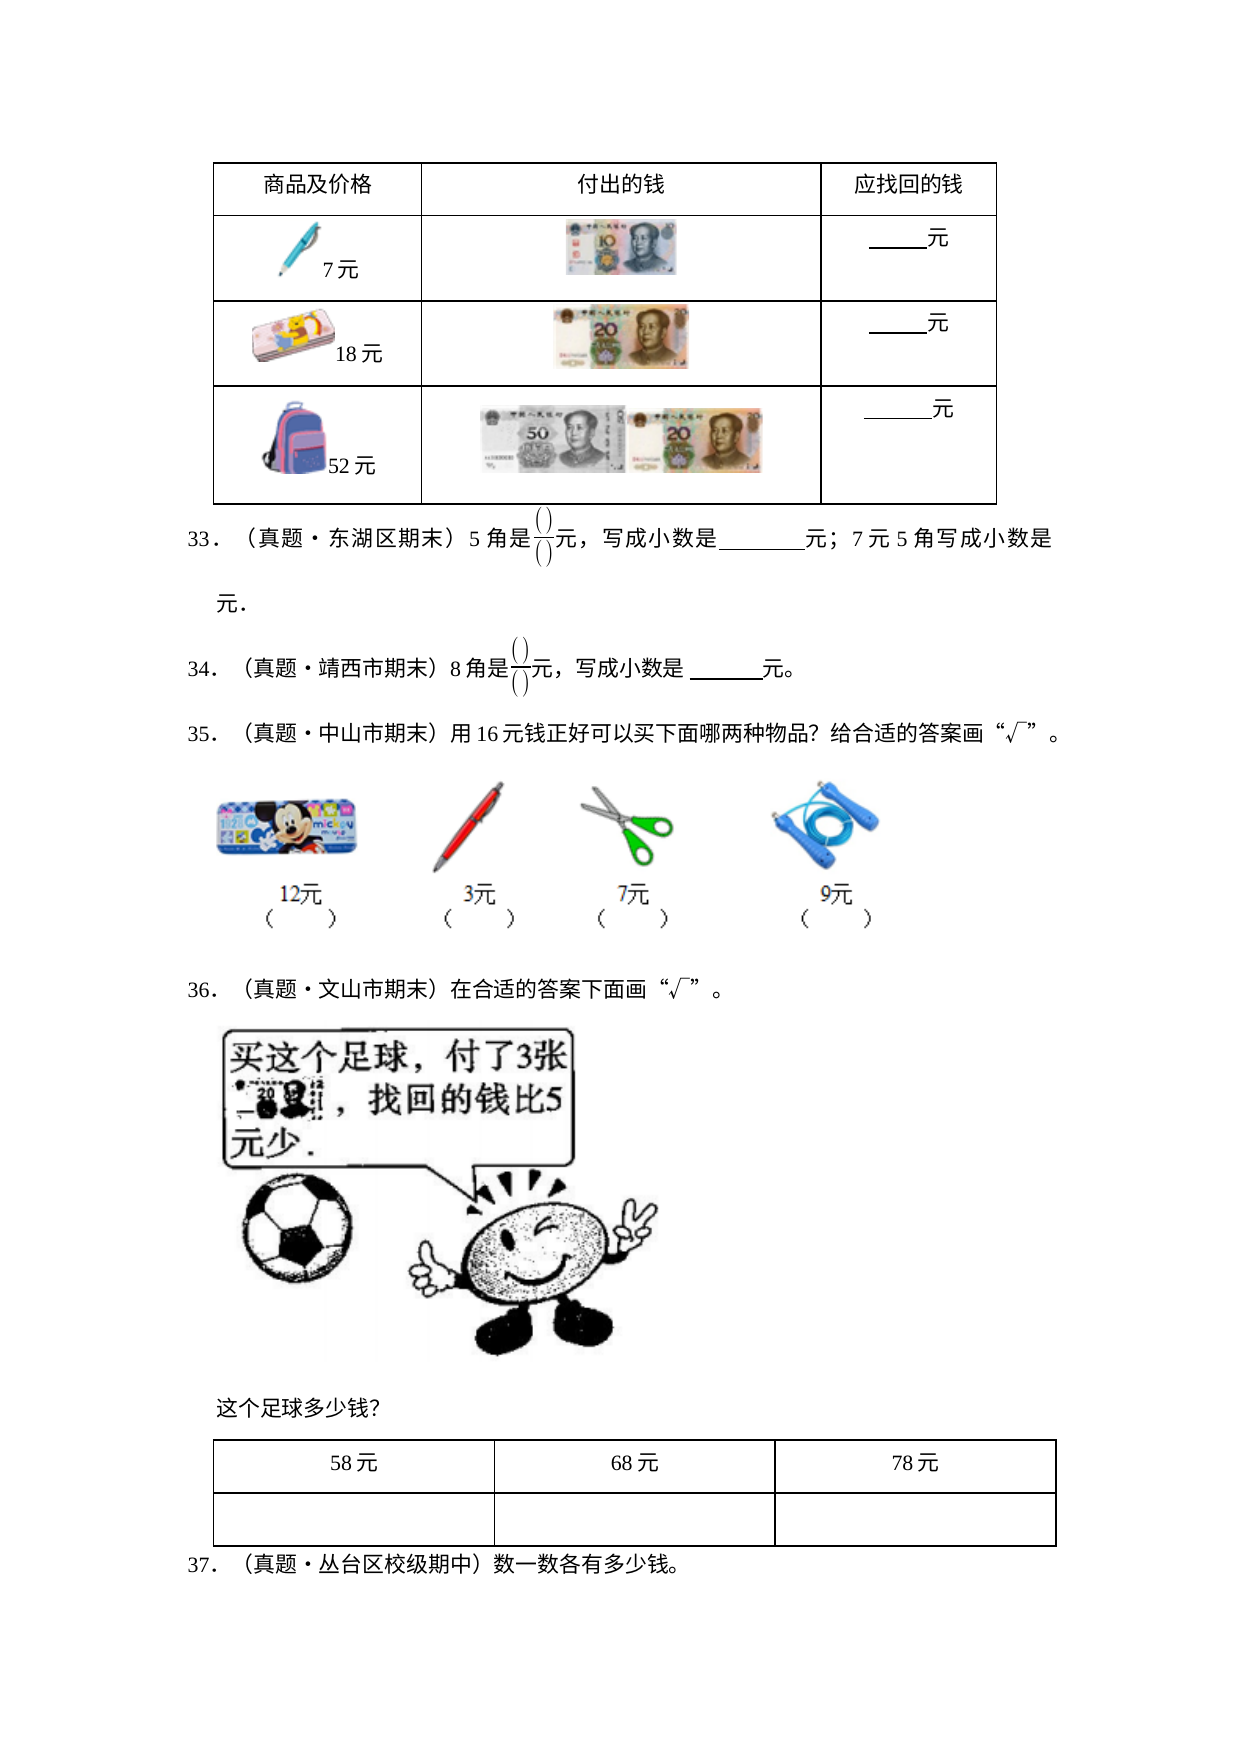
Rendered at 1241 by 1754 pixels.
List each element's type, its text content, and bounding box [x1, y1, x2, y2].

picture [480, 405, 763, 473]
table_cell [495, 1494, 774, 1545]
table_cell 元 [822, 216, 996, 300]
table_cell 52元 [214, 387, 421, 503]
picture [216, 763, 885, 933]
table_cell 7元 [214, 216, 421, 300]
table_header 商品及价格 [214, 164, 421, 215]
text 34．（真题•靖西市期末）8角是元，写成小数是 元。 [187, 634, 1053, 699]
table_cell [776, 1494, 1055, 1545]
table_cell 18元 [214, 302, 421, 385]
text 35．（真题•中山市期末）用16元钱正好可以买下面哪两种物品？给合适的答案画“√”。 [187, 715, 1053, 748]
table_header 78元 [776, 1441, 1055, 1492]
table_header 付出的钱 [422, 164, 820, 215]
picture [252, 306, 335, 362]
picture [275, 220, 323, 278]
table_cell 元 [822, 302, 996, 385]
table_header 应找回的钱 [822, 164, 996, 215]
text 37．（真题•丛台区校级期中）数一数各有多少钱。 [187, 1547, 1053, 1579]
table_cell 元 [822, 387, 996, 503]
table_header 68元 [495, 1441, 774, 1492]
table_cell [214, 1494, 494, 1545]
picture [216, 1020, 663, 1366]
picture [553, 304, 690, 369]
text 33．（真题•东湖区期末）5角是元，写成小数是 元；7元5角写成小数是 元． [187, 505, 1053, 618]
table_cell [422, 216, 820, 300]
picture [259, 398, 328, 474]
text 36．（真题•文山市期末）在合适的答案下面画“√”。 [187, 972, 1053, 1004]
table_cell [422, 302, 820, 385]
table_cell [422, 387, 820, 503]
table_header 58元 [214, 1441, 494, 1492]
text 这个足球多少钱？ [216, 1391, 1053, 1423]
picture [565, 219, 677, 275]
